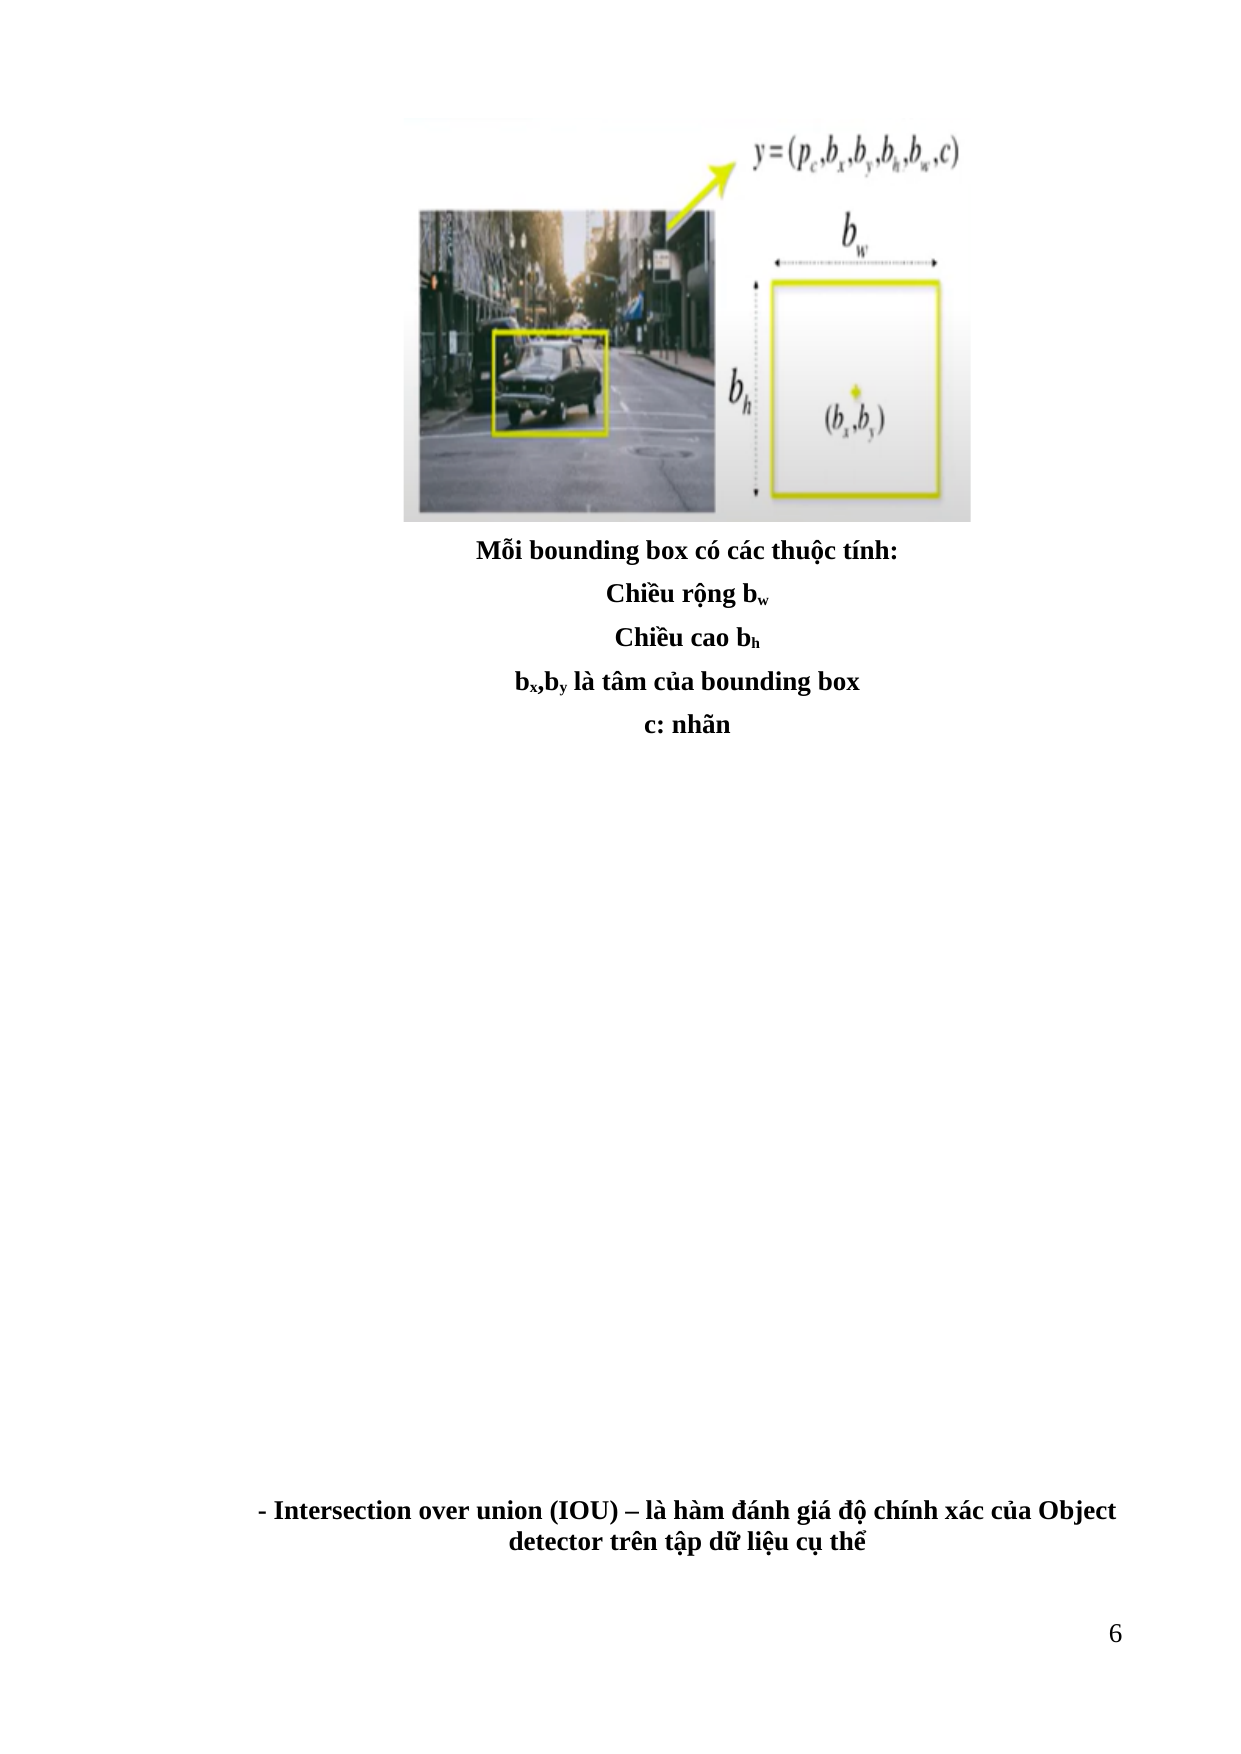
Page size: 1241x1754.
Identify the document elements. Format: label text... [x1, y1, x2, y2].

text Chiều cao bh [252, 621, 1122, 652]
text Mỗi bounding box có các thuộc tính: [252, 534, 1122, 565]
text c: nhãn [252, 708, 1122, 739]
picture [403, 118, 971, 522]
text - Intersection over union (IOU) – là hàm đánh giá độ chính xác của Object detector trên tập dữ liệu cụ thể [252, 1494, 1122, 1556]
text bx,by là tâm của bounding box [252, 665, 1122, 696]
text Chiều rộng bw [252, 577, 1122, 608]
